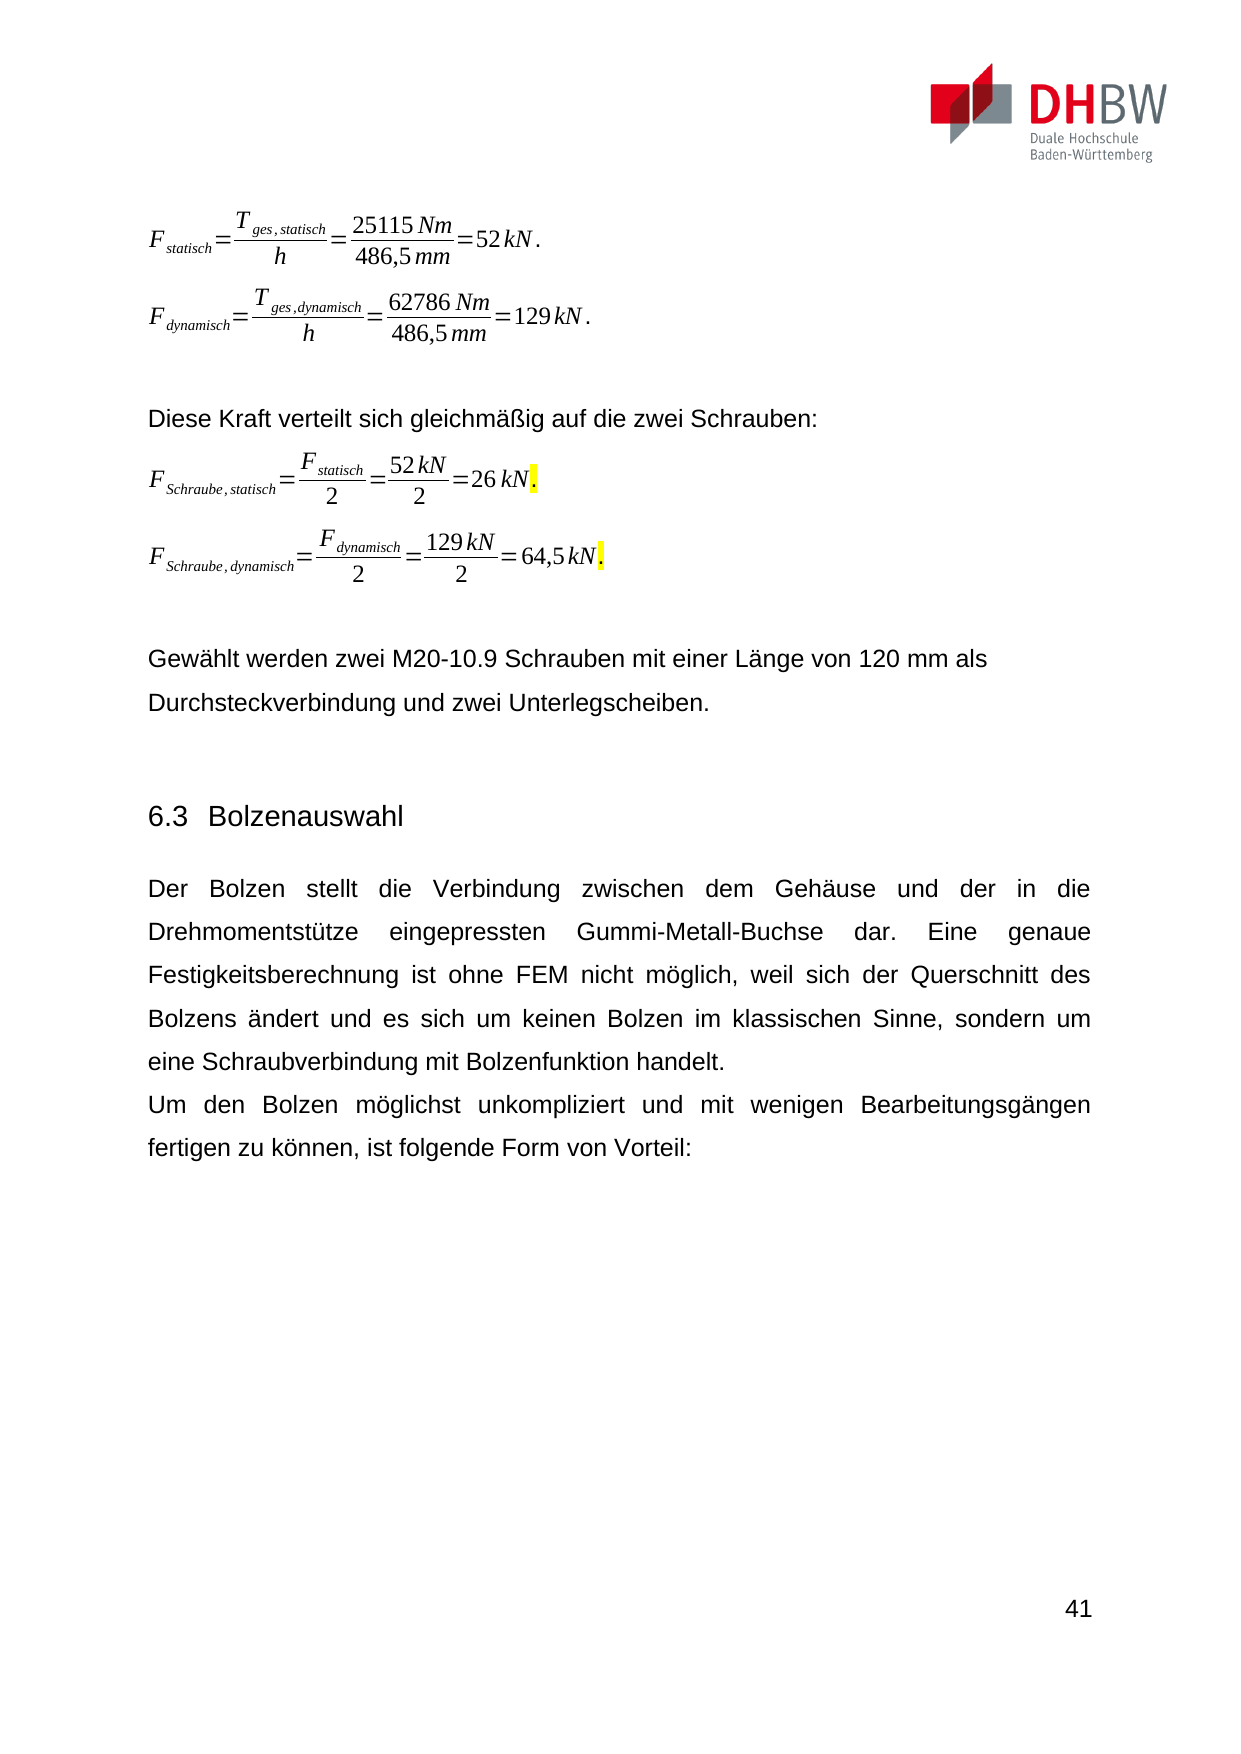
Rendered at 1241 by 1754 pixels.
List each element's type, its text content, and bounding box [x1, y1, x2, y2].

text . [148, 207, 1092, 269]
text Um den Bolzen möglichst unkompliziert und mit wenigen Bearbeitungsgängen fertigen zu können, ist folgende Form von Vorteil: [148, 1090, 1092, 1162]
text . [148, 284, 1092, 347]
picture [930, 63, 1167, 163]
text . [148, 447, 1092, 510]
text Der Bolzen stellt die Verbindung zwischen dem Gehäuse und der in die Drehmomentstütze eingepressten Gummi-Metall-Buchse dar. Eine genaue Festigkeitsberechnung ist ohne FEM nicht möglich, weil sich der Querschnitt des Bolzens ändert und es sich um keinen Bolzen im klassischen Sinne, sondern um eine Schraubverbindung mit Bolzenfunktion handelt. [148, 874, 1092, 1075]
text Diese Kraft verteilt sich gleichmäßig auf die zwei Schrauben: [148, 404, 1092, 433]
subtitle Bolzenauswahl [148, 799, 1092, 832]
text . [148, 524, 1092, 587]
text Gewählt werden zwei M20-10.9 Schrauben mit einer Länge von 120 mm als Durchsteckverbindung und zwei Unterlegscheiben. [148, 644, 1092, 716]
